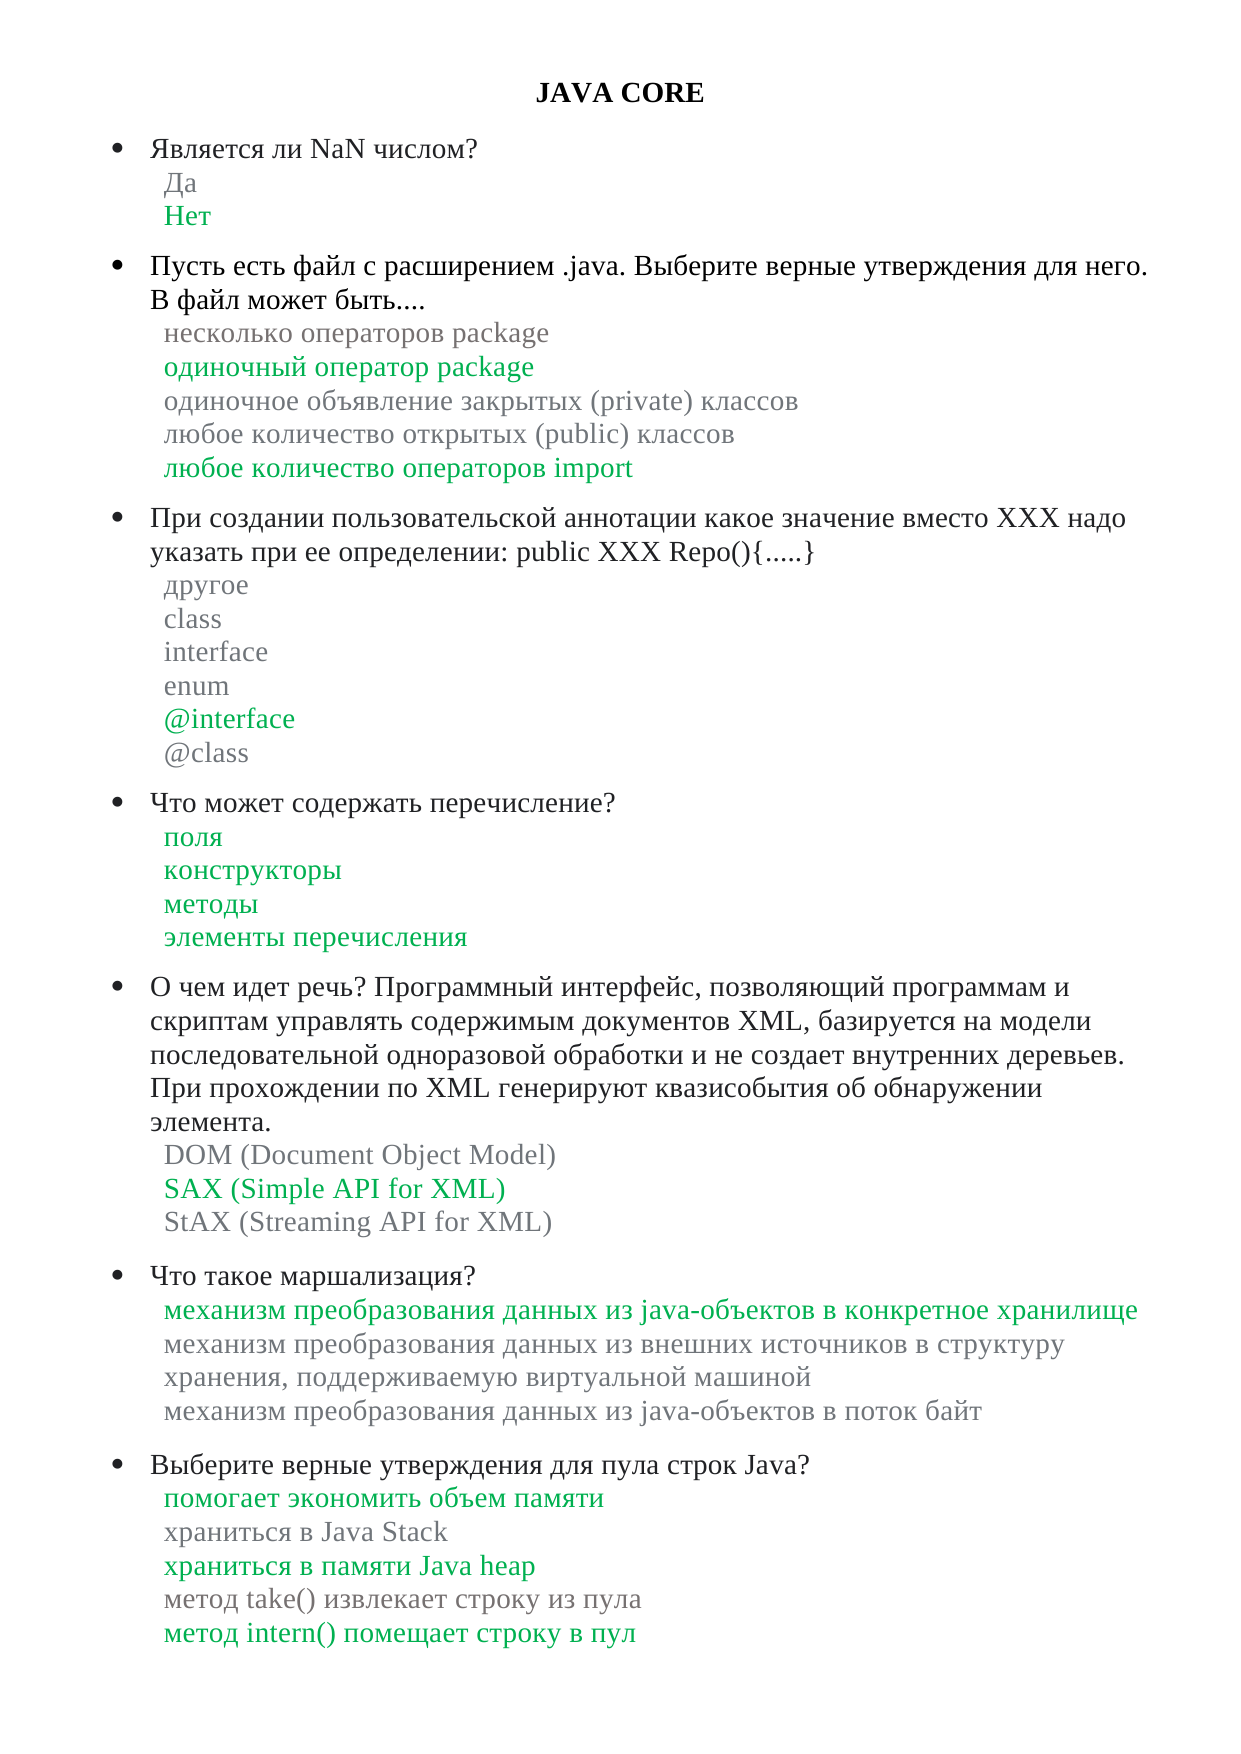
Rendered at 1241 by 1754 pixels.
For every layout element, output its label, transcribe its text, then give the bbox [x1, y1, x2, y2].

list О чем идет речь? Программный интерфейс, позволяющий программам и скриптам управлять содержимым документов XML, базируется на модели последовательной одноразовой обработки и не создает внутренних деревьев. При прохождении по XML генерируют квазисобытия об обнаружении элемента. [112, 969, 1165, 1137]
list Выберите верные утверждения для пула строк Java? [112, 1443, 1165, 1481]
text @interface [164, 701, 1165, 735]
text элементы перечисления [164, 919, 1165, 953]
text Да [75, 165, 1165, 198]
text @class [164, 735, 1165, 768]
text SAX (Simple API for XML) [164, 1171, 1165, 1204]
list Является ли NaN числом? [112, 127, 1165, 165]
list При создании пользовательской аннотации какое значение вместо XXX надо указать при ее определении: public XXX Repo(){.....} [112, 500, 1165, 567]
text DOM (Document Object Model) [164, 1137, 1165, 1171]
text механизм преобразования данных из внешних источников в структуру хранения, поддерживаемую виртуальной машиной [164, 1326, 1165, 1393]
text Нет [75, 198, 1165, 232]
text interface [164, 634, 1165, 668]
text храниться в Java Stack [164, 1514, 1165, 1548]
text JAVA CORE [75, 75, 1165, 108]
text одиночный оператор package [164, 349, 1165, 383]
text метод intern() помещает строку в пул [164, 1615, 1165, 1648]
list Пусть есть файл с расширением .java. Выберите верные утверждения для него. В файл может быть.... [112, 248, 1165, 316]
text enum [164, 668, 1165, 701]
text любое количество операторов import [164, 450, 1165, 483]
text помогает экономить объем памяти [164, 1481, 1165, 1514]
text конструкторы [164, 852, 1165, 886]
text другое [164, 567, 1165, 601]
text любое количество открытых (public) классов [164, 416, 1165, 450]
text механизм преобразования данных из java-объектов в конкретное хранилище [164, 1292, 1165, 1326]
text несколько операторов package [164, 316, 1165, 349]
text поля [164, 819, 1165, 852]
text class [164, 601, 1165, 634]
list Что такое маршализация? [112, 1255, 1165, 1292]
text методы [164, 886, 1165, 919]
text храниться в памяти Java heap [164, 1548, 1165, 1581]
text метод take() извлекает строку из пула [164, 1581, 1165, 1615]
text одиночное объявление закрытых (private) классов [164, 383, 1165, 416]
text StAX (Streaming API for XML) [164, 1204, 1165, 1238]
list Что может содержать перечисление? [112, 785, 1165, 819]
text механизм преобразования данных из java-объектов в поток байт [164, 1393, 1165, 1426]
